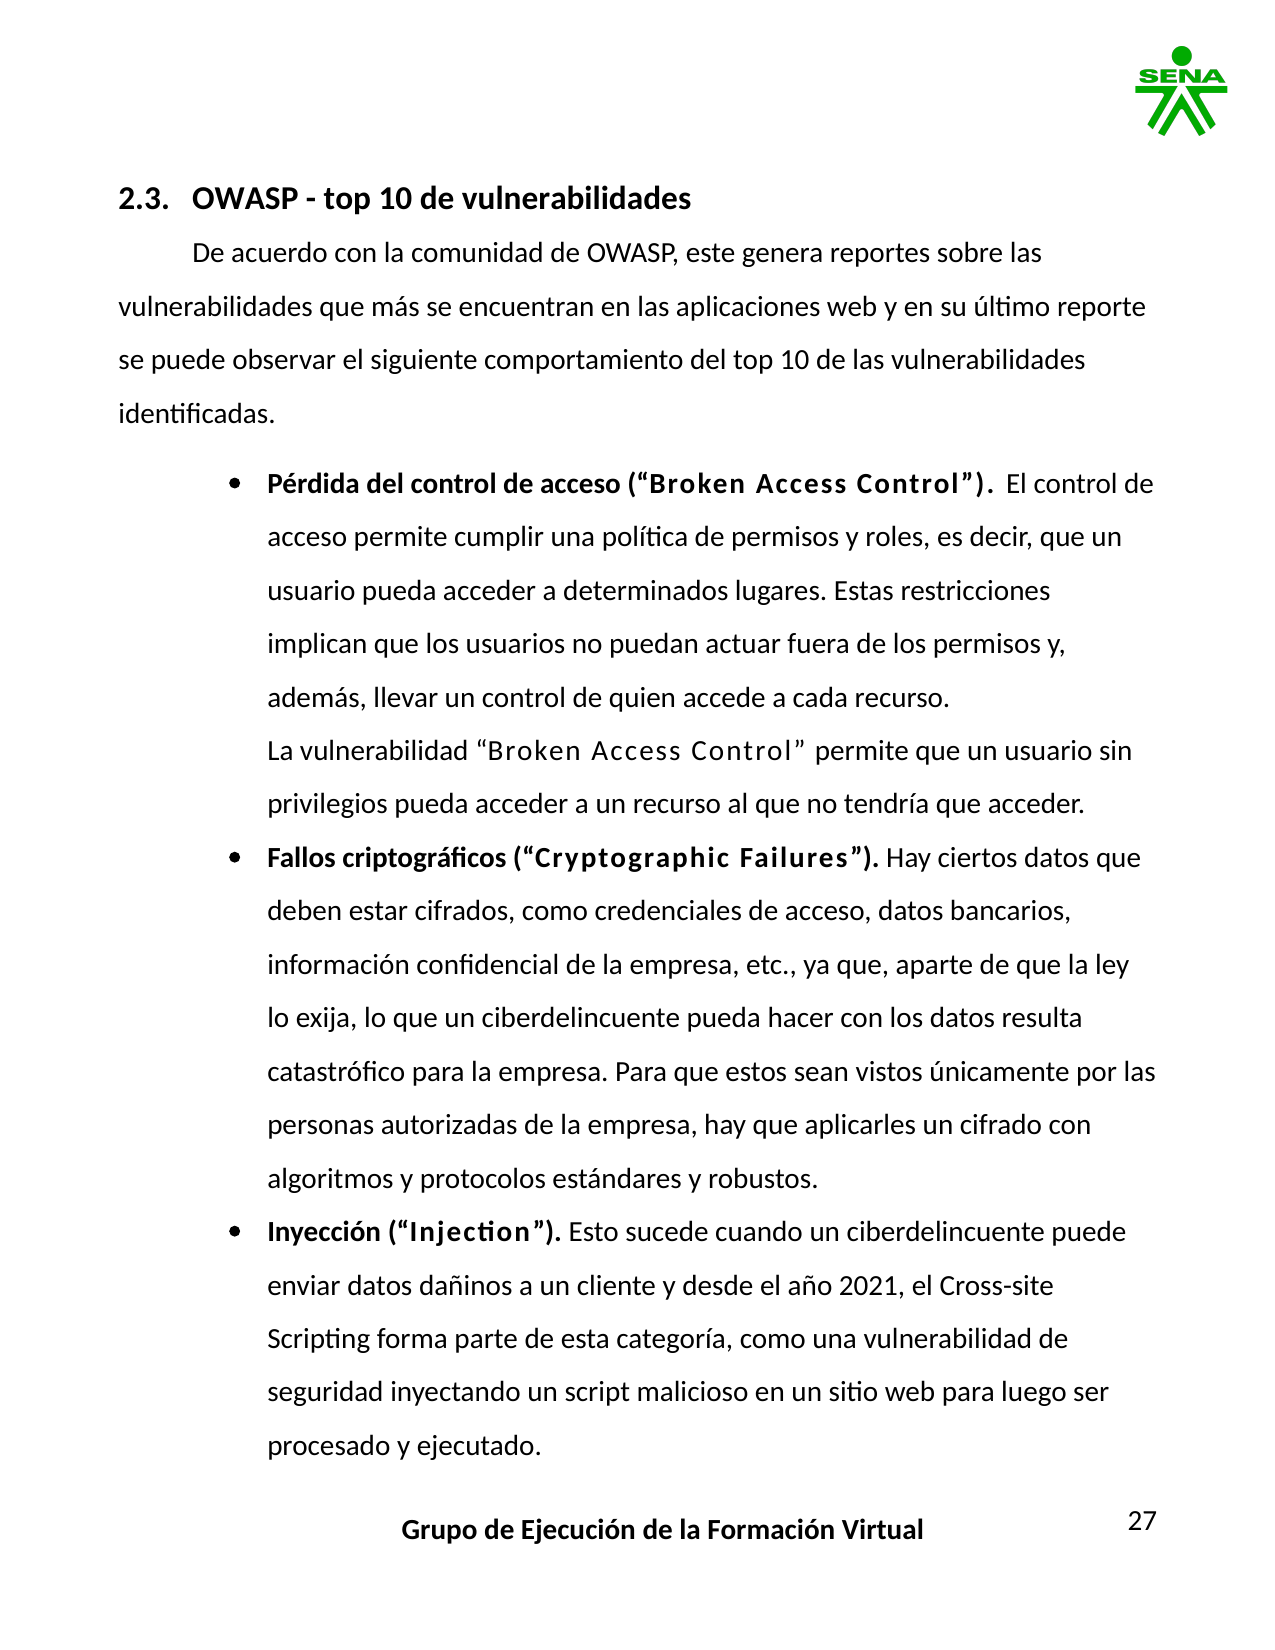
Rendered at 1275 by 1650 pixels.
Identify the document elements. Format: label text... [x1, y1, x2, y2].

list Pérdida del control de acceso (“Broken Access Control”). El control de acceso permite cumplir una política de permisos y roles, es decir, que un usuario pueda acceder a determinados lugares. Estas restricciones implican que los usuarios no puedan actuar fuera de los permisos y, además, llevar un control de quien accede a cada recurso. [229, 465, 1157, 714]
text De acuerdo con la comunidad de OWASP, este genera reportes sobre las vulnerabilidades que más se encuentran en las aplicaciones web y en su último reporte se puede observar el siguiente comportamiento del top 10 de las vulnerabilidades identificadas. [118, 234, 1157, 431]
list Inyección (“Injection”). Esto sucede cuando un ciberdelincuente puede enviar datos dañinos a un cliente y desde el año 2021, el Cross-site Scripting forma parte de esta categoría, como una vulnerabilidad de seguridad inyectando un script malicioso en un sitio web para luego ser procesado y ejecutado. [229, 1213, 1157, 1462]
list La vulnerabilidad “Broken Access Control” permite que un usuario sin privilegios pueda acceder a un recurso al que no tendría que acceder. [267, 732, 1157, 821]
picture [1135, 46, 1228, 136]
list Fallos criptográficos (“Cryptographic Failures”). Hay ciertos datos que deben estar cifrados, como credenciales de acceso, datos bancarios, información confidencial de la empresa, etc., ya que, aparte de que la ley lo exija, lo que un ciberdelincuente pueda hacer con los datos resulta catastrófico para la empresa. Para que estos sean vistos únicamente por las personas autorizadas de la empresa, hay que aplicarles un cifrado con algoritmos y protocolos estándares y robustos. [229, 839, 1157, 1195]
subtitle OWASP - top 10 de vulnerabilidades [118, 177, 1157, 218]
